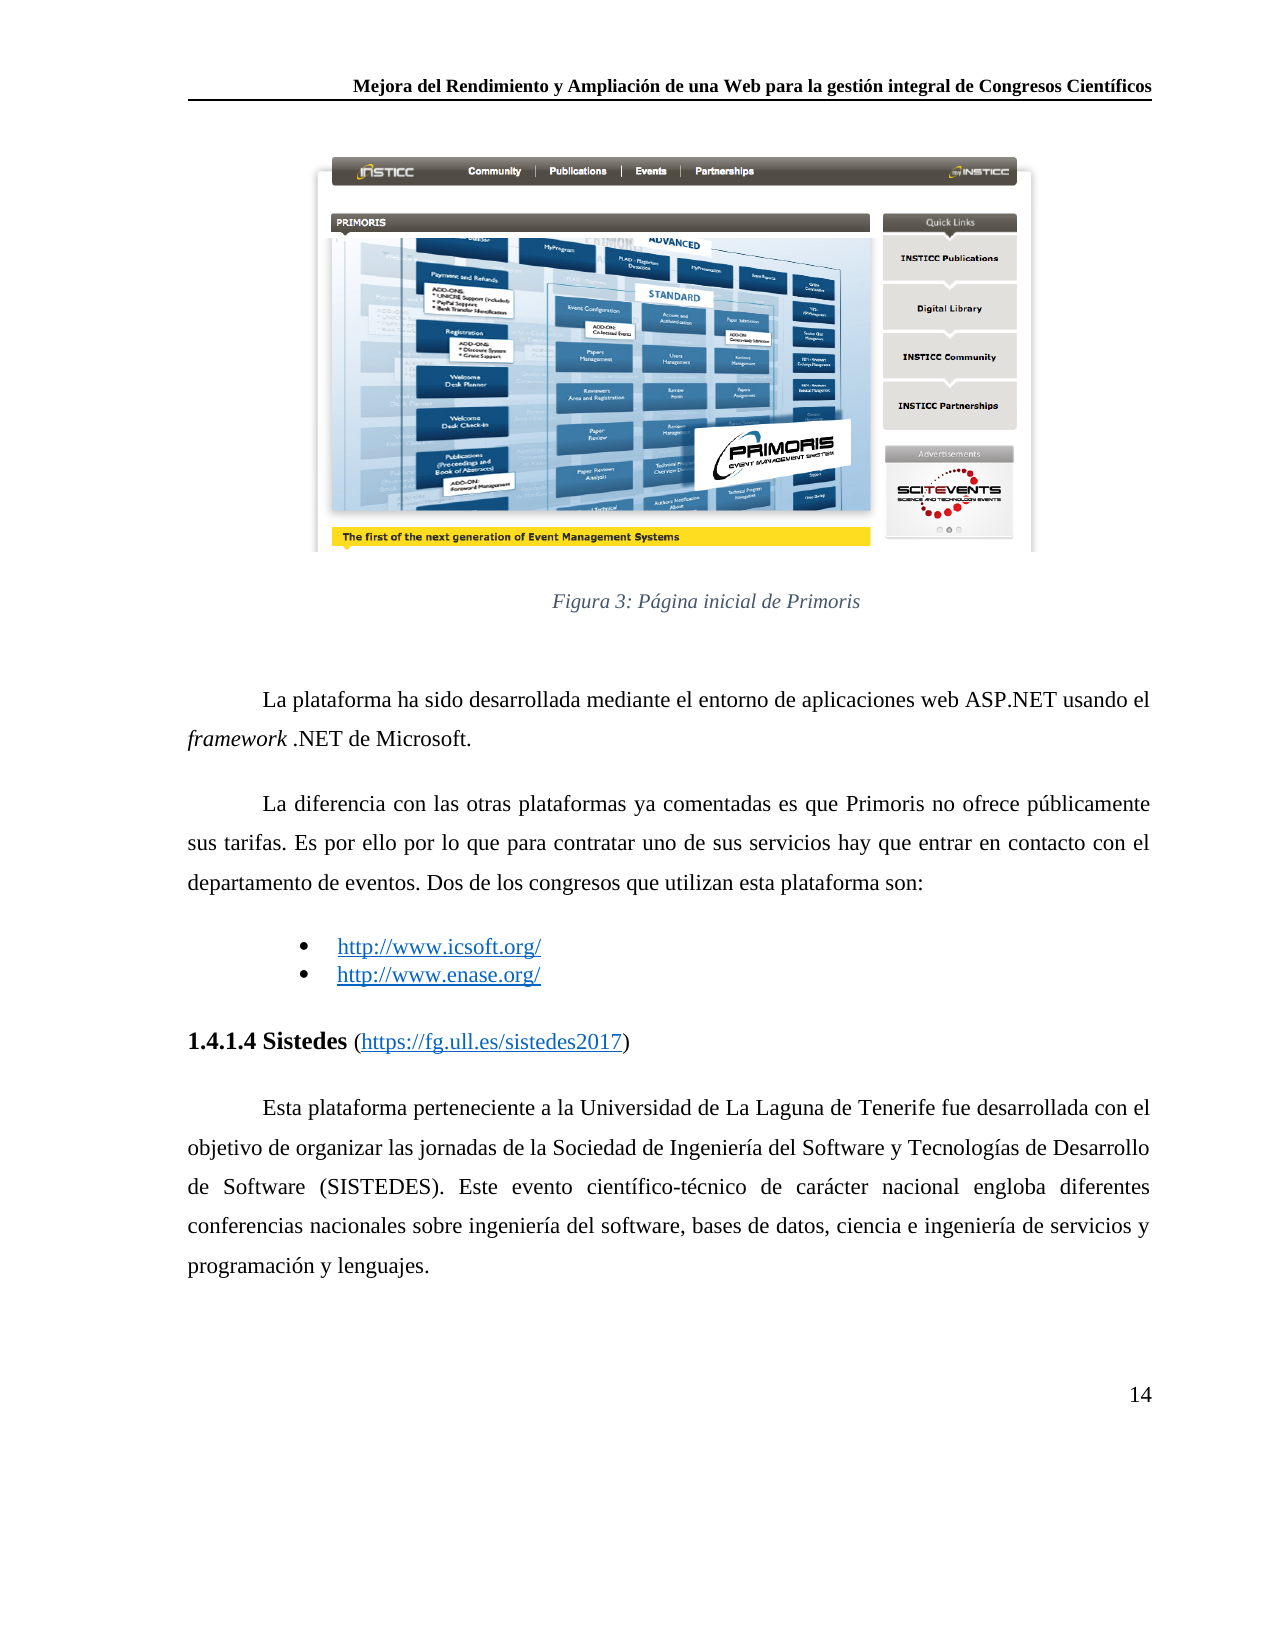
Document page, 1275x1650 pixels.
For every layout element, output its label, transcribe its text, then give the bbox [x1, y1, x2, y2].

text Esta plataforma perteneciente a la Universidad de La Laguna de Tenerife fue desarrollada con el objetivo de organizar las jornadas de la Sociedad de Ingeniería del Software y Tecnologías de Desarrollo de Software (SISTEDES). Este evento científico-técnico de carácter nacional engloba diferentes conferencias nacionales sobre ingeniería del software, bases de datos, ciencia e ingeniería de servicios y programación y lenguajes. [187, 1094, 1152, 1278]
text 1.4.1.4 Sistedes (https://fg.ull.es/sistedes2017) [187, 1026, 1152, 1055]
text La plataforma ha sido desarrollada mediante el entorno de aplicaciones web ASP.NET usando el framework .NET de Microsoft. [187, 686, 1152, 752]
text La diferencia con las otras plataformas ya comentadas es que Primoris no ofrece públicamente sus tarifas. Es por ello por lo que para contratar uno de sus servicios hay que entrar en contacto con el departamento de eventos. Dos de los congresos que utilizan esta plataforma son: [187, 790, 1152, 895]
list http://www.icsoft.org/ [300, 933, 1152, 959]
text Figura 3: Página inicial de Primoris [187, 589, 1152, 613]
list http://www.enase.org/ [300, 962, 1152, 988]
picture [300, 150, 1040, 552]
